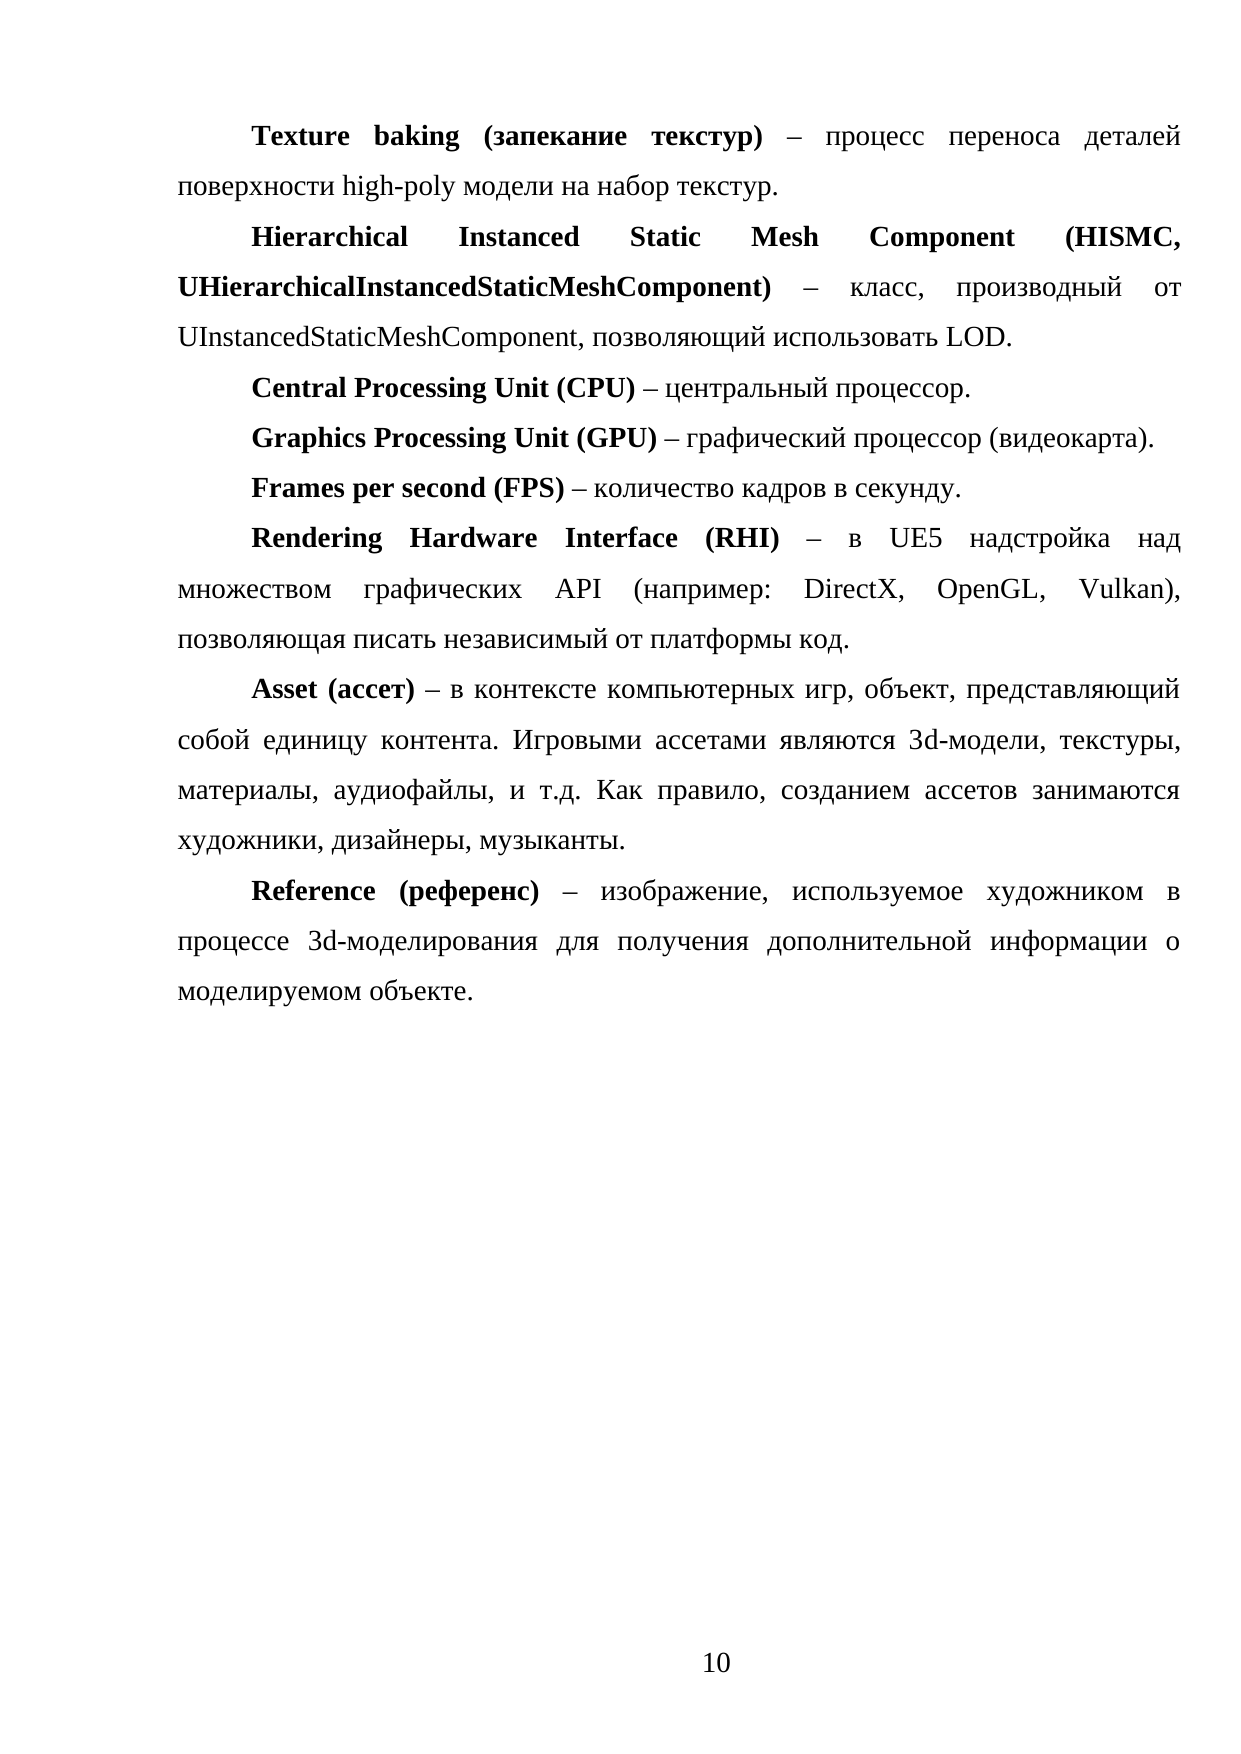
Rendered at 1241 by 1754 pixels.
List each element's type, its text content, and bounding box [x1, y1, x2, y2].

text Asset (ассет) – в контексте компьютерных игр, объект, представляющий собой единицу контента. Игровыми ассетами являются 3d-модели, текстуры, материалы, аудиофайлы, и т.д. Как правило, созданием ассетов занимаются художники, дизайнеры, музыканты. [177, 672, 1181, 856]
text Texture baking (запекание текстур) – процесс переноса деталей поверхности high-poly модели на набор текстур. [177, 118, 1181, 202]
text Reference (референс) – изображение, используемое художником в процессе 3d-моделирования для получения дополнительной информации о моделируемом объекте. [177, 873, 1181, 1007]
text Frames per second (FPS) – количество кадров в секунду. [177, 470, 1181, 504]
text Graphics Processing Unit (GPU) – графический процессор (видеокарта). [177, 420, 1181, 453]
text Rendering Hardware Interface (RHI) – в UE5 надстройка над множеством графических API (например: DirectX, OpenGL, Vulkan), позволяющая писать независимый от платформы код. [177, 521, 1181, 655]
text Central Processing Unit (CPU) – центральный процессор. [177, 370, 1181, 403]
text Hierarchical Instanced Static Mesh Component (HISMC, UHierarchicalInstancedStaticMeshComponent) – класс, производный от UInstancedStaticMeshComponent, позволяющий использовать LOD. [177, 219, 1181, 353]
